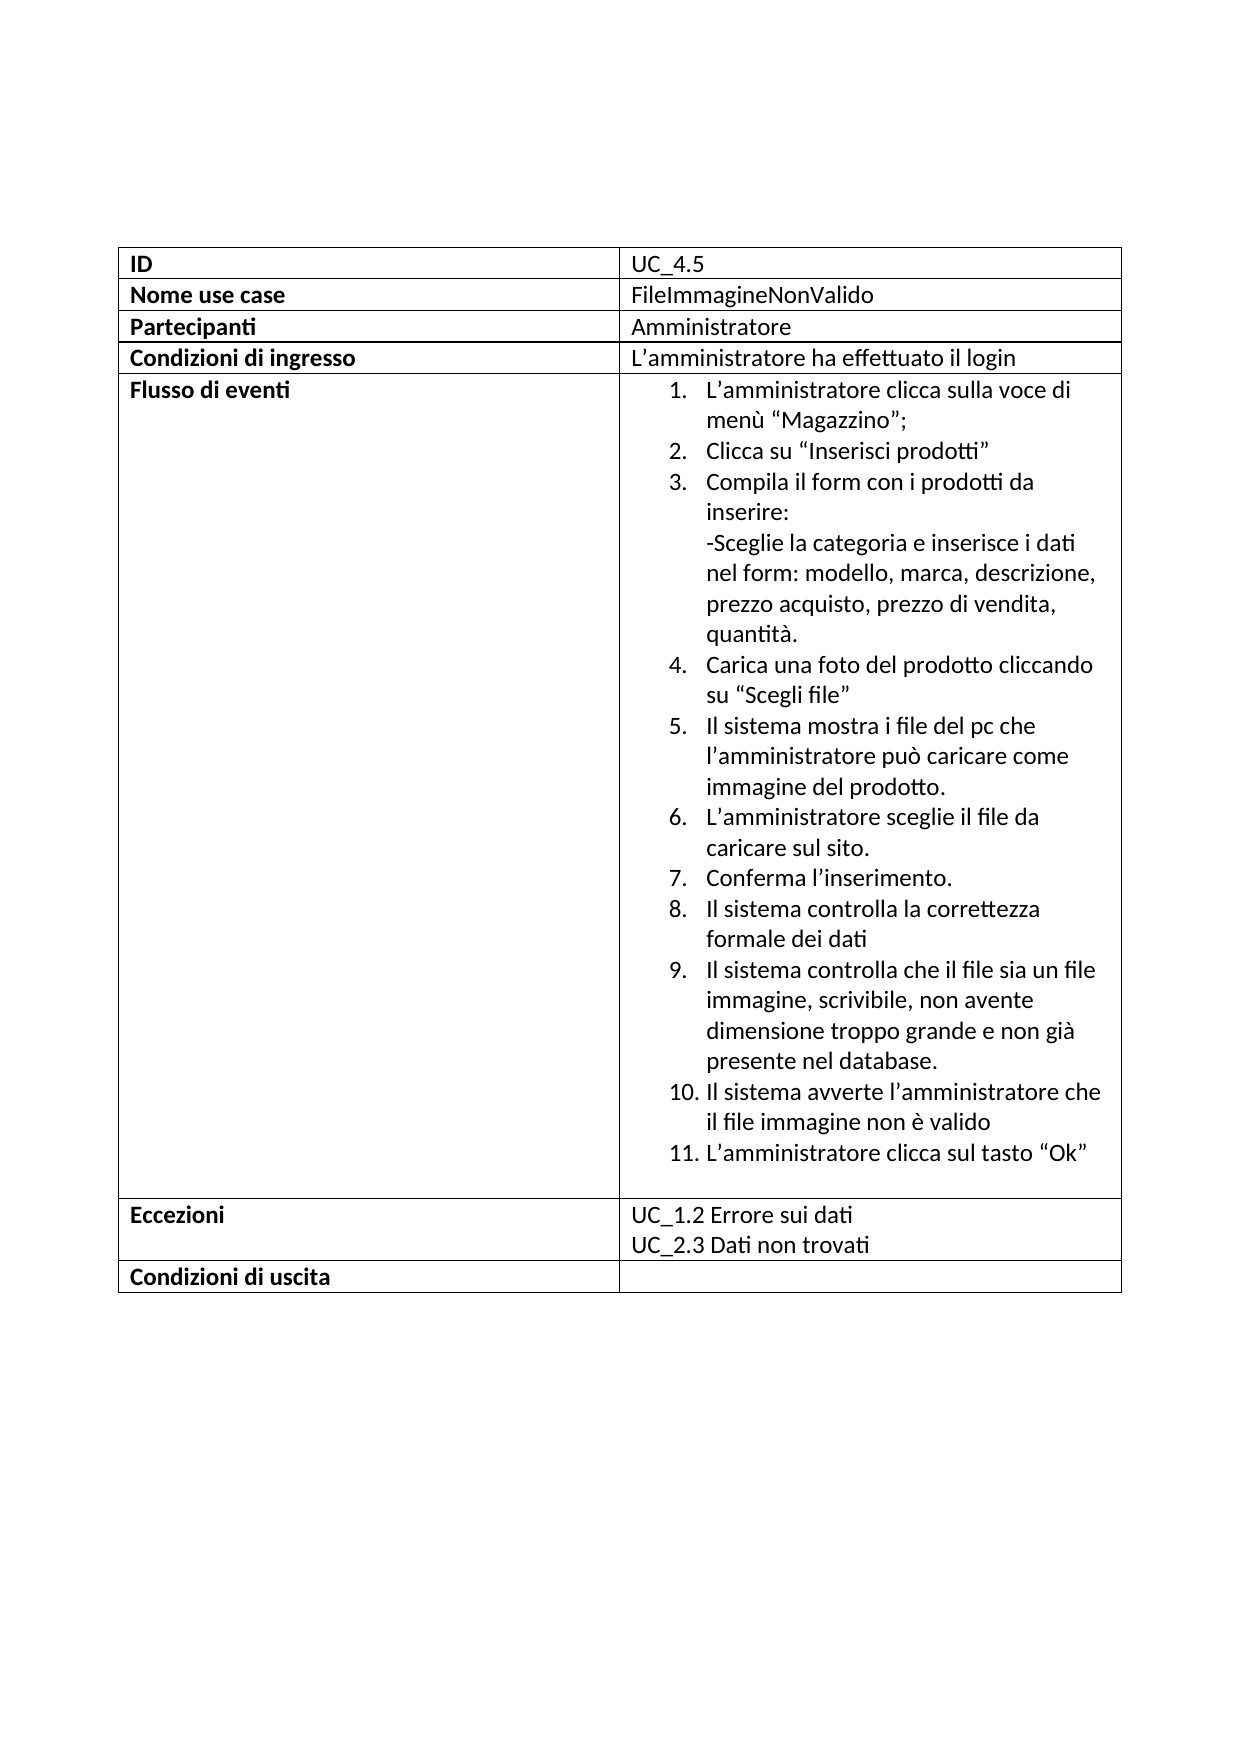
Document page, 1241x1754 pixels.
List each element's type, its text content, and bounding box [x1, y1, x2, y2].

table_cell Flusso di eventi [119, 374, 619, 1198]
table_cell L’amministratore clicca sulla voce di menù “Magazzino”; Clicca su “Inserisci prodotti” Compila il form con i prodotti da inserire: -Sceglie la categoria e inserisce i dati nel form: modello, marca, descrizione, prezzo acquisto, prezzo di vendita, quantità. Carica una foto del prodotto cliccando su “Scegli file” Il sistema mostra i file del pc che l’amministratore può caricare come immagine del prodotto. L’amministratore sceglie il file da caricare sul sito. Conferma l’inserimento. Il sistema controlla la correttezza formale dei dati Il sistema controlla che il file sia un file immagine, scrivibile, non avente dimensione troppo grande e non già presente nel database. Il sistema avverte l’amministratore che il file immagine non è valido L’amministratore clicca sul tasto “Ok” [620, 374, 1121, 1198]
table_cell Condizioni di ingresso [119, 343, 619, 373]
table_header UC_4.5 [620, 248, 1121, 278]
table_cell Partecipanti [119, 311, 619, 341]
table_cell L’amministratore ha effettuato il login [620, 343, 1121, 373]
table_cell [620, 1261, 1121, 1292]
table_cell UC_1.2 Errore sui dati UC_2.3 Dati non trovati [620, 1199, 1121, 1260]
table_cell FileImmagineNonValido [620, 279, 1121, 310]
table_cell Amministratore [620, 311, 1121, 341]
table_cell Eccezioni [119, 1199, 619, 1260]
table_header ID [119, 248, 619, 278]
table_cell Condizioni di uscita [119, 1261, 619, 1292]
table_cell Nome use case [119, 279, 619, 310]
